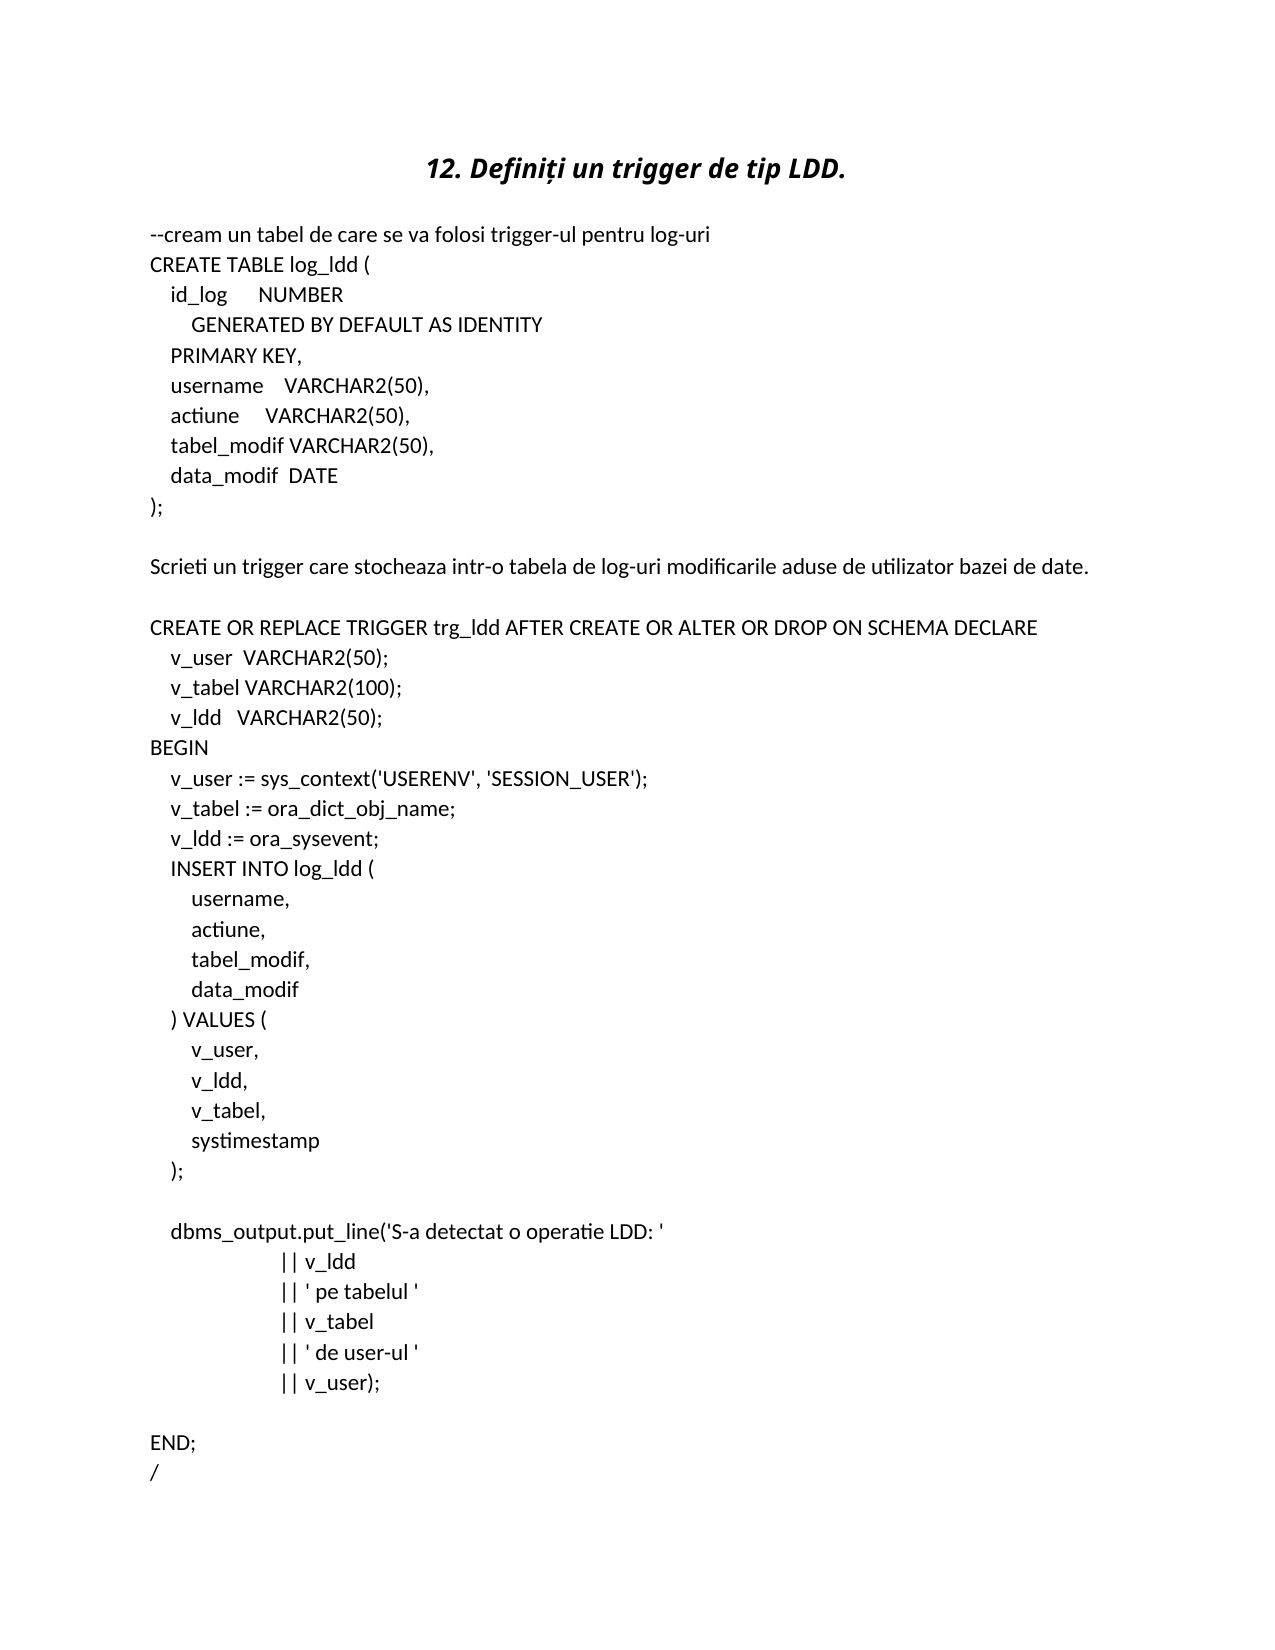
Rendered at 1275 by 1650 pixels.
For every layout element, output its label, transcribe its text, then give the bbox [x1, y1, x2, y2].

text v_user := sys_context('USERENV', 'SESSION_USER'); [150, 764, 1125, 792]
text id_log NUMBER [150, 280, 1125, 308]
text v_user VARCHAR2(50); [150, 643, 1125, 671]
text --cream un tabel de care se va folosi trigger-ul pentru log-uri [150, 220, 1125, 248]
text || v_ldd [150, 1247, 1125, 1275]
text END; [150, 1428, 1125, 1456]
text v_tabel := ora_dict_obj_name; [150, 794, 1125, 822]
text data_modif [150, 975, 1125, 1003]
text ) VALUES ( [150, 1005, 1125, 1033]
text CREATE TABLE log_ldd ( [150, 250, 1125, 278]
text || v_tabel [150, 1307, 1125, 1336]
text actiune, [150, 915, 1125, 943]
text v_user, [150, 1036, 1125, 1064]
text PRIMARY KEY, [150, 341, 1125, 369]
text || ' pe tabelul ' [150, 1277, 1125, 1305]
text systimestamp [150, 1126, 1125, 1154]
text v_tabel VARCHAR2(100); [150, 673, 1125, 701]
text data_modif DATE [150, 462, 1125, 490]
text v_tabel, [150, 1096, 1125, 1124]
text dbms_output.put_line('S-a detectat o operatie LDD: ' [150, 1217, 1125, 1245]
text username, [150, 884, 1125, 913]
text Scrieti un trigger care stocheaza intr-o tabela de log-uri modificarile aduse de utilizator bazei de date. [150, 552, 1125, 580]
text username VARCHAR2(50), [150, 371, 1125, 399]
text tabel_modif, [150, 945, 1125, 973]
text || ' de user-ul ' [150, 1338, 1125, 1366]
text ); [150, 1156, 1125, 1184]
text || v_user); [150, 1368, 1125, 1396]
text tabel_modif VARCHAR2(50), [150, 431, 1125, 459]
text v_ldd, [150, 1066, 1125, 1094]
text v_ldd := ora_sysevent; [150, 824, 1125, 852]
text GENERATED BY DEFAULT AS IDENTITY [150, 311, 1125, 339]
text v_ldd VARCHAR2(50); [150, 703, 1125, 731]
text BEGIN [150, 733, 1125, 762]
subtitle 12. Definiți un trigger de tip LDD. [150, 150, 1125, 187]
text ); [150, 492, 1125, 520]
text INSERT INTO log_ldd ( [150, 854, 1125, 882]
text actiune VARCHAR2(50), [150, 401, 1125, 429]
text CREATE OR REPLACE TRIGGER trg_ldd AFTER CREATE OR ALTER OR DROP ON SCHEMA DECLARE [150, 613, 1125, 641]
text / [150, 1458, 1125, 1487]
